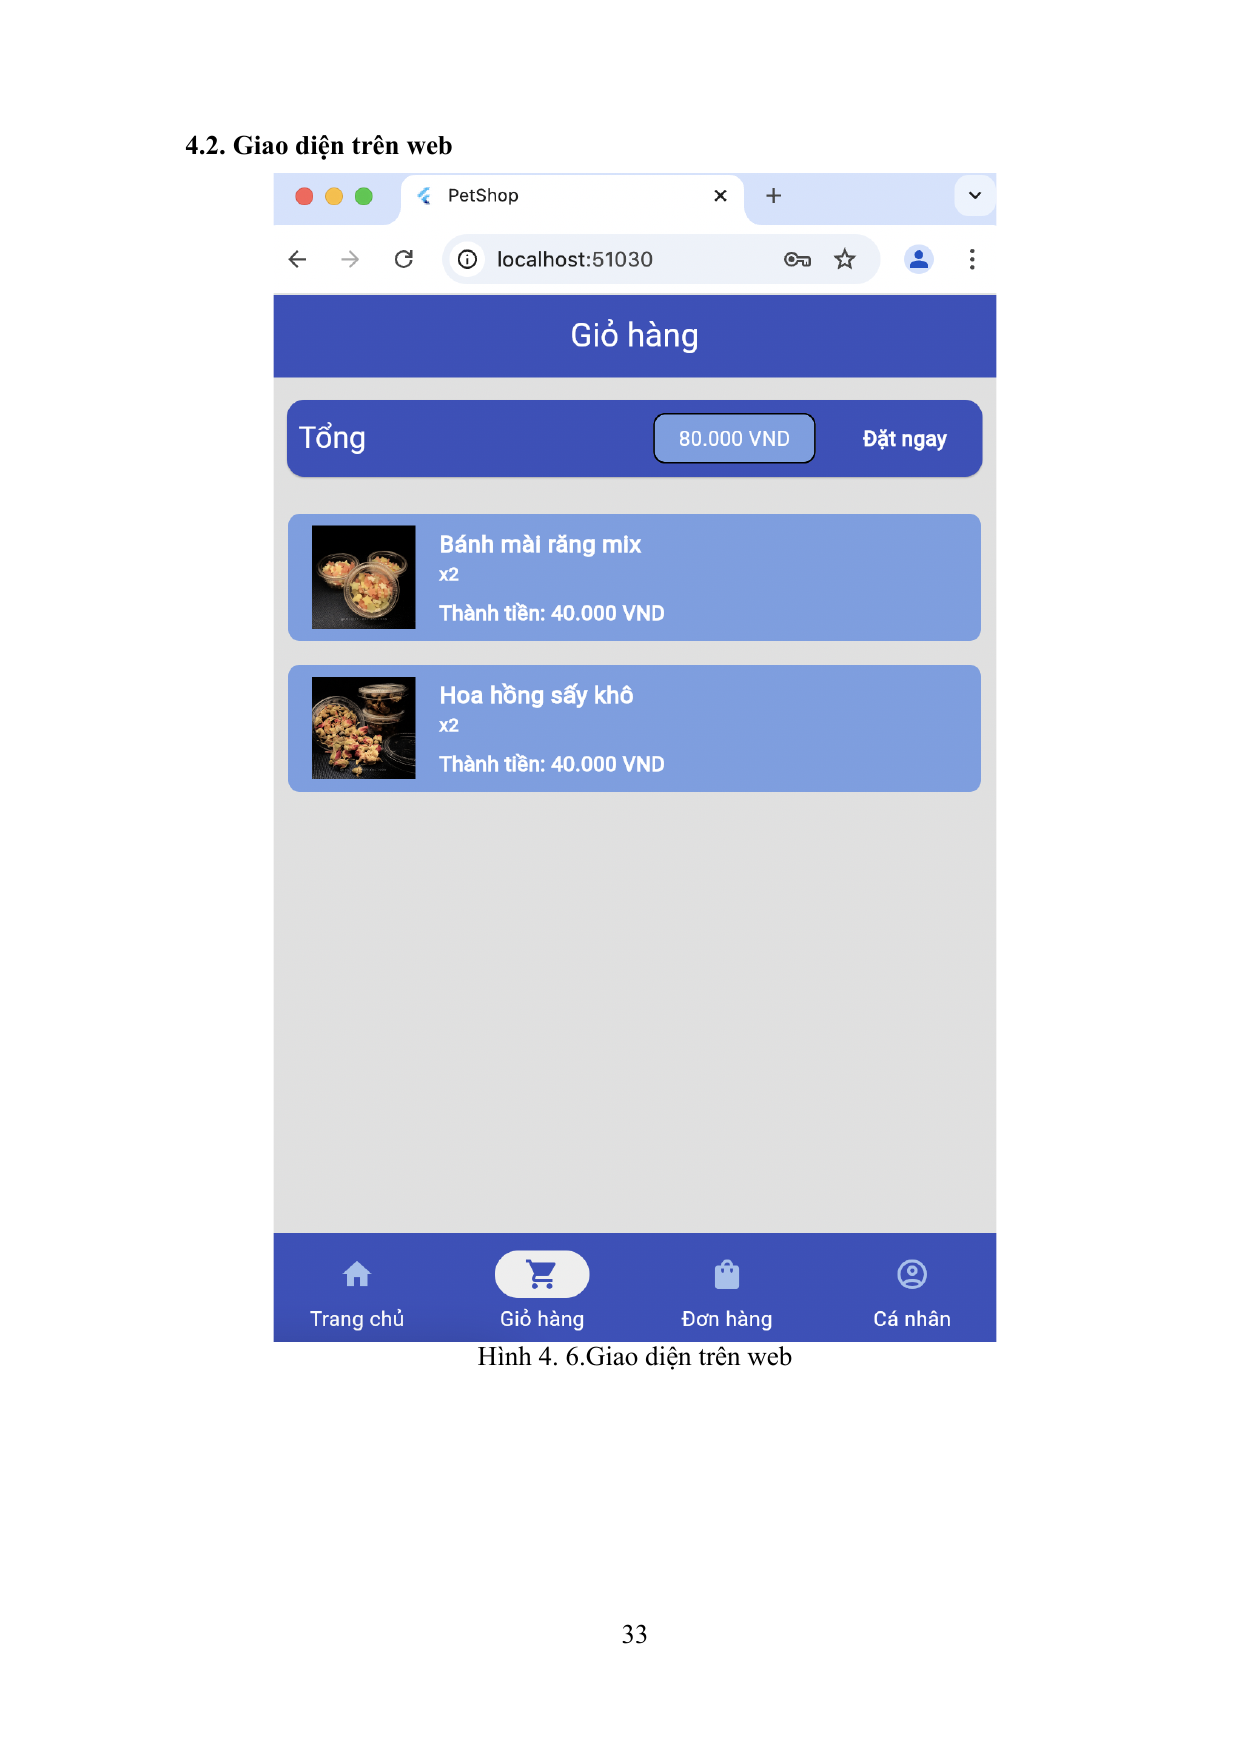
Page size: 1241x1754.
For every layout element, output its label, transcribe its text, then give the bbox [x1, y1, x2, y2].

text Hình 4. 6.Giao diện trên web [148, 1341, 1122, 1371]
picture [273, 173, 997, 1342]
text Giao diện trên web [185, 131, 1122, 161]
